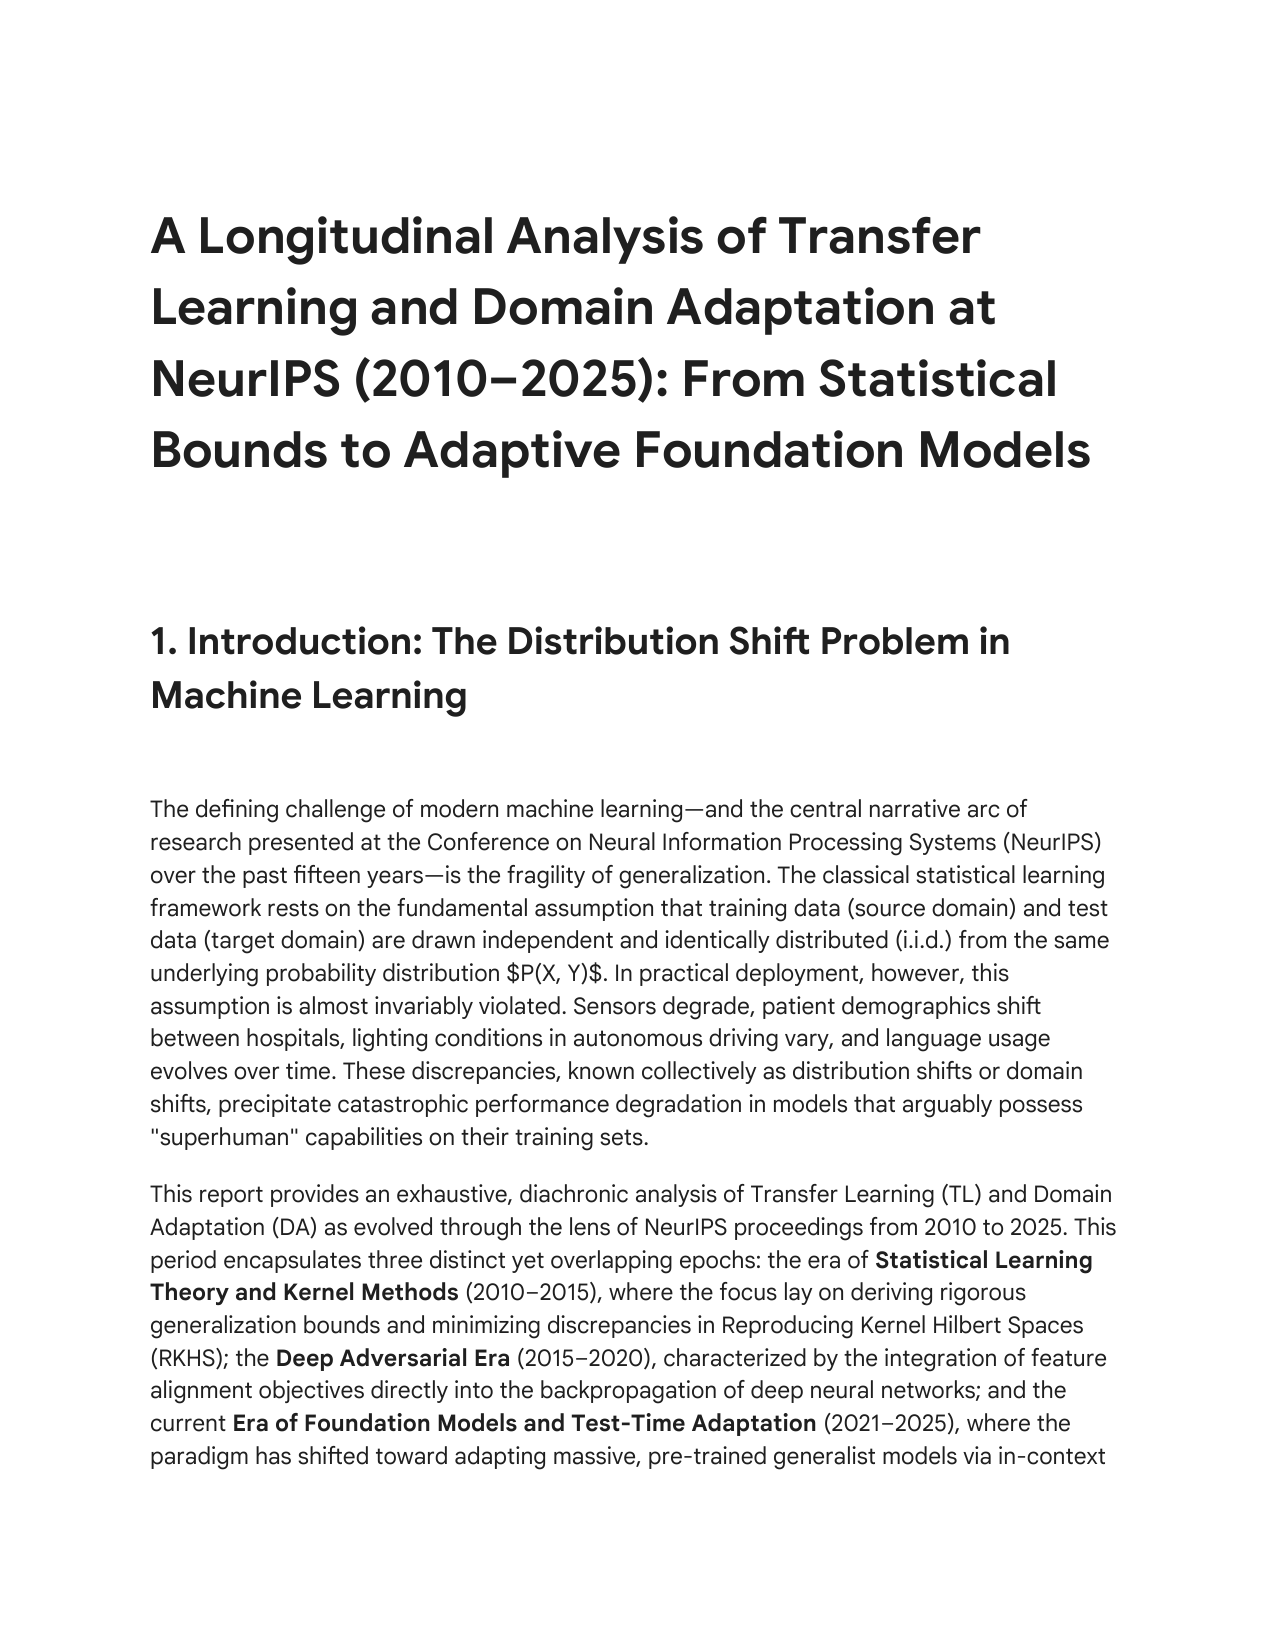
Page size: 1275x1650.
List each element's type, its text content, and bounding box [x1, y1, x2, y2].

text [150, 1180, 1125, 1471]
subtitle A Longitudinal Analysis of Transfer Learning and Domain Adaptation at NeurIPS (2010–2025): From Statistical Bounds to Adaptive Foundation Models [150, 205, 1125, 482]
subtitle 1. Introduction: The Distribution Shift Problem in Machine Learning [150, 618, 1125, 719]
text The defining challenge of modern machine learning—and the central narrative arc of research presented at the Conference on Neural Information Processing Systems (NeurIPS) over the past fifteen years—is the fragility of generalization. The classical statistical learning framework rests on the fundamental assumption that training data (source domain) and test data (target domain) are drawn independent and identically distributed (i.i.d.) from the same underlying probability distribution $P(X, Y)$. In practical deployment, however, this assumption is almost invariably violated. Sensors degrade, patient demographics shift between hospitals, lighting conditions in autonomous driving vary, and language usage evolves over time. These discrepancies, known collectively as distribution shifts or domain shifts, precipitate catastrophic performance degradation in models that arguably possess "superhuman" capabilities on their training sets. [150, 796, 1125, 1151]
